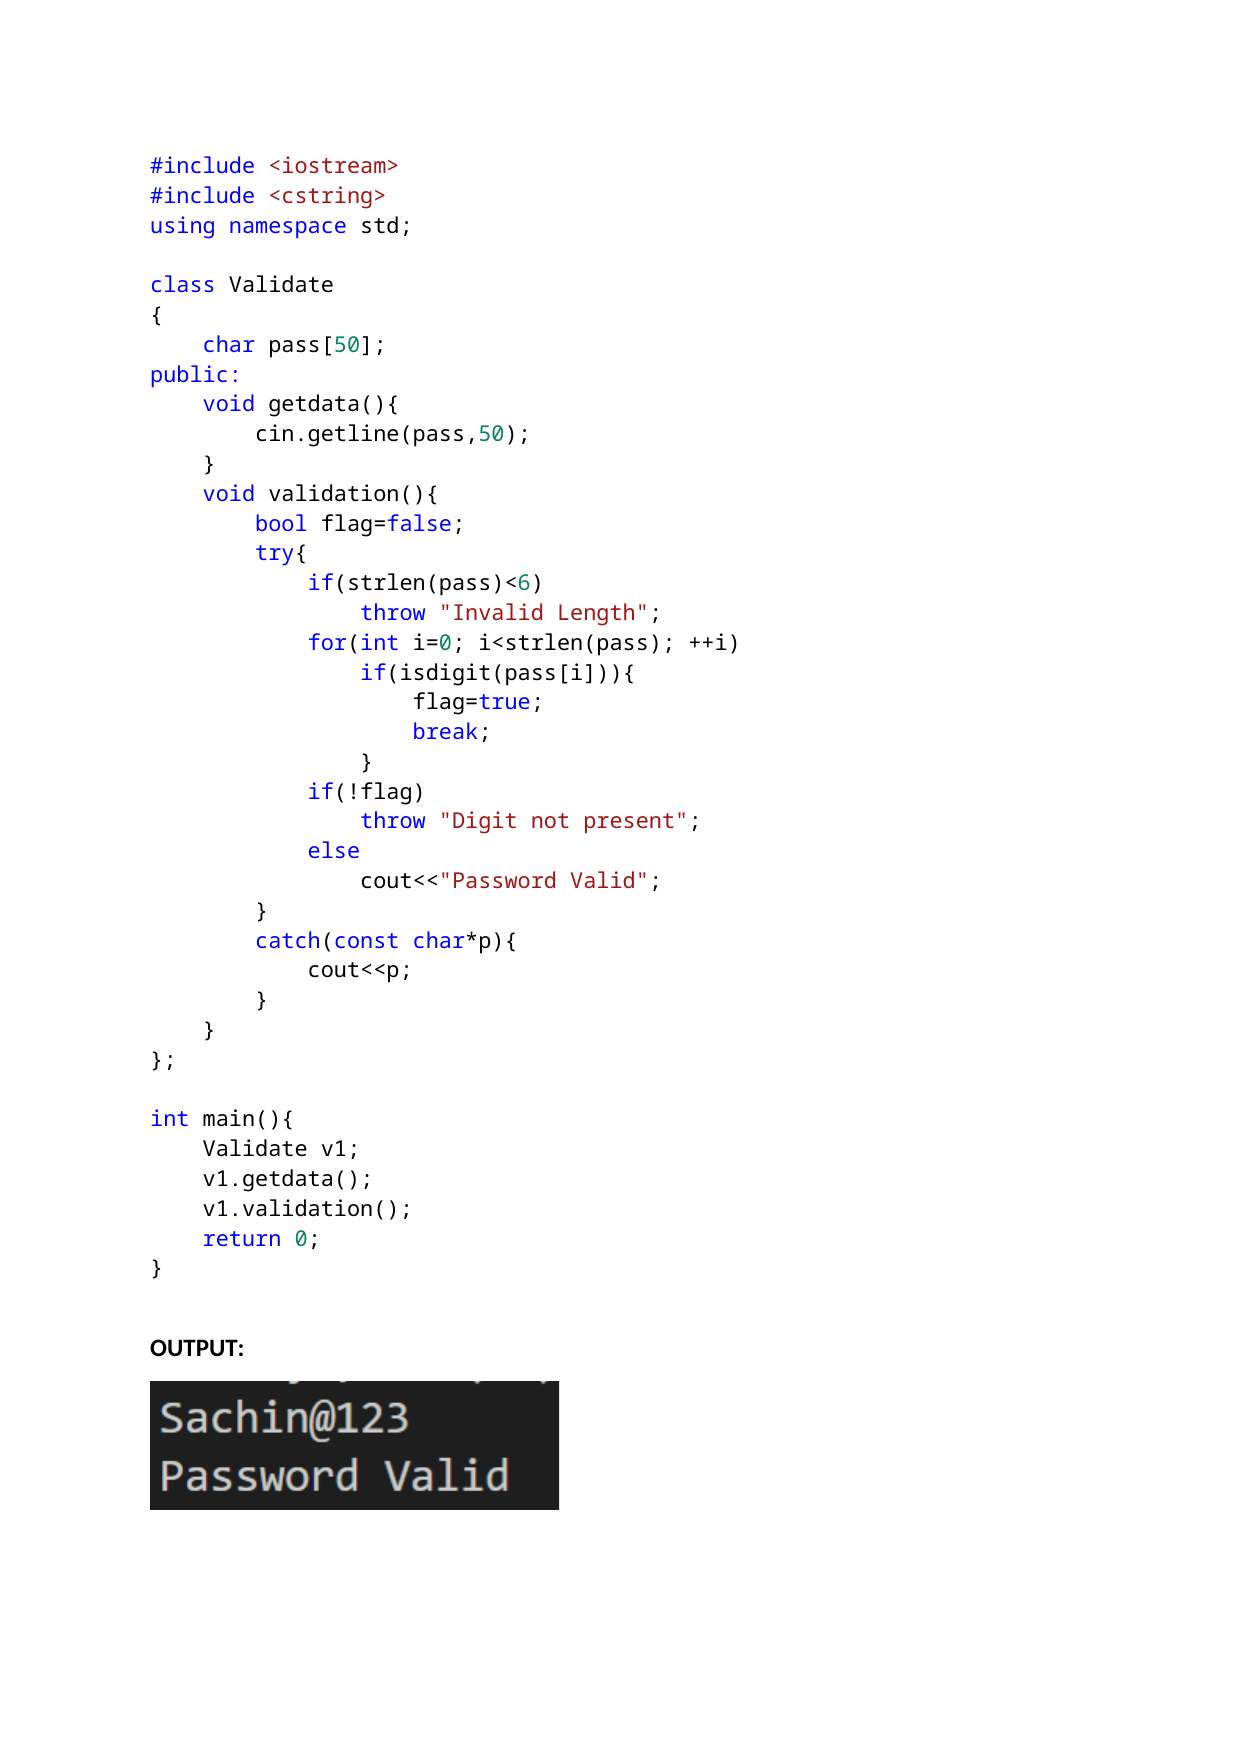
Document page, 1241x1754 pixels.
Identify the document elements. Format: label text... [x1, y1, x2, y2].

text }; [150, 1044, 1090, 1073]
text v1.validation(); [150, 1193, 1090, 1222]
text catch(const char*p){ [150, 924, 1090, 954]
text if(isdigit(pass[i])){ [150, 656, 1090, 686]
text Validate v1; [150, 1133, 1090, 1163]
text } [150, 984, 1090, 1014]
text OUTPUT: [150, 1332, 1090, 1362]
text int main(){ [150, 1103, 1090, 1133]
text bool flag=false; [150, 507, 1090, 537]
text try{ [150, 537, 1090, 567]
text #include <iostream> [150, 150, 1090, 180]
text return 0; [150, 1222, 1090, 1252]
text throw "Digit not present"; [150, 805, 1090, 835]
text cout<<"Password Valid"; [150, 865, 1090, 895]
text void validation(){ [150, 478, 1090, 507]
picture [150, 1381, 560, 1510]
text public: [150, 358, 1090, 388]
text } [150, 746, 1090, 776]
text { [150, 299, 1090, 329]
text cout<<p; [150, 954, 1090, 984]
text for(int i=0; i<strlen(pass); ++i) [150, 627, 1090, 656]
text class Validate [150, 269, 1090, 299]
text cin.getline(pass,50); [150, 418, 1090, 448]
text void getdata(){ [150, 388, 1090, 418]
text } [150, 895, 1090, 924]
text v1.getdata(); [150, 1163, 1090, 1193]
text } [150, 1252, 1090, 1282]
text } [150, 448, 1090, 478]
text char pass[50]; [150, 329, 1090, 358]
text flag=true; [150, 686, 1090, 716]
text else [150, 835, 1090, 865]
text throw "Invalid Length"; [150, 597, 1090, 627]
text break; [150, 716, 1090, 746]
text using namespace std; [150, 209, 1090, 239]
text #include <cstring> [150, 180, 1090, 209]
text } [150, 1014, 1090, 1044]
text if(!flag) [150, 776, 1090, 805]
text if(strlen(pass)<6) [150, 567, 1090, 597]
